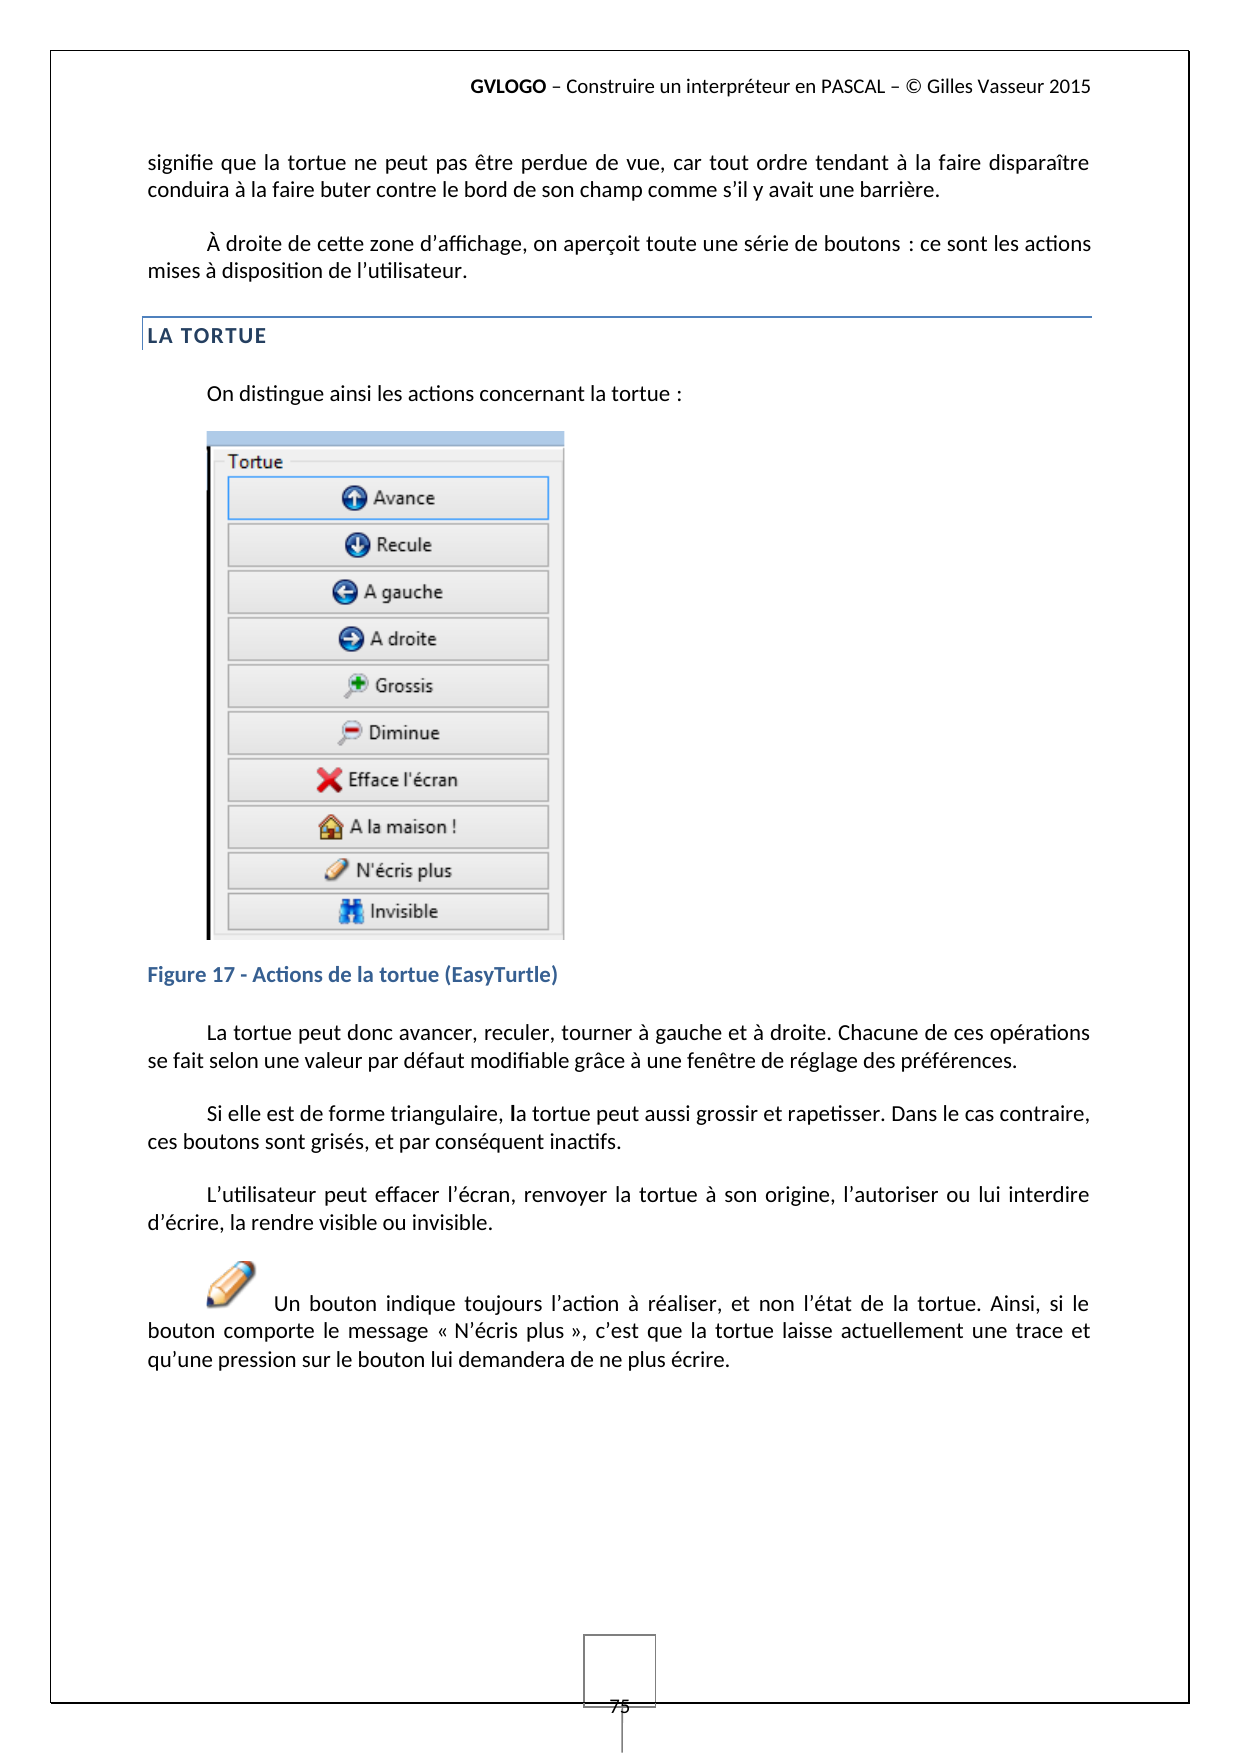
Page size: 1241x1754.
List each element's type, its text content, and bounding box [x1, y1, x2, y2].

picture [206, 1261, 257, 1311]
text Figure 17 - Actions de la tortue (EasyTurtle) [147, 961, 1092, 989]
text On distingue ainsi les actions concernant la tortue : [147, 379, 1092, 407]
text La tortue peut donc avancer, reculer, tourner à gauche et à droite. Chacune de ces opérations se fait selon une valeur par défaut modifiable grâce à une fenêtre de réglage des préférences. [147, 1018, 1092, 1074]
picture [206, 431, 565, 940]
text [147, 148, 1092, 204]
text Si elle est de forme triangulaire, la tortue peut aussi grossir et rapetisser. Dans le cas contraire, ces boutons sont grisés, et par conséquent inactifs. [147, 1099, 1092, 1155]
text Un bouton indique toujours l’action à réaliser, et non l’état de la tortue. Ainsi, si le bouton comporte le message « N’écris plus », c’est que la tortue laisse actuellement une trace et qu’une pression sur le bouton lui demandera de ne plus écrire. [147, 1261, 1092, 1373]
text L’utilisateur peut effacer l’écran, renvoyer la tortue à son origine, l’autoriser ou lui interdire d’écrire, la rendre visible ou invisible. [147, 1180, 1092, 1236]
subtitle La tortue [143, 318, 1092, 350]
text À droite de cette zone d’affichage, on aperçoit toute une série de boutons : ce sont les actions mises à disposition de l’utilisateur. [147, 229, 1092, 285]
